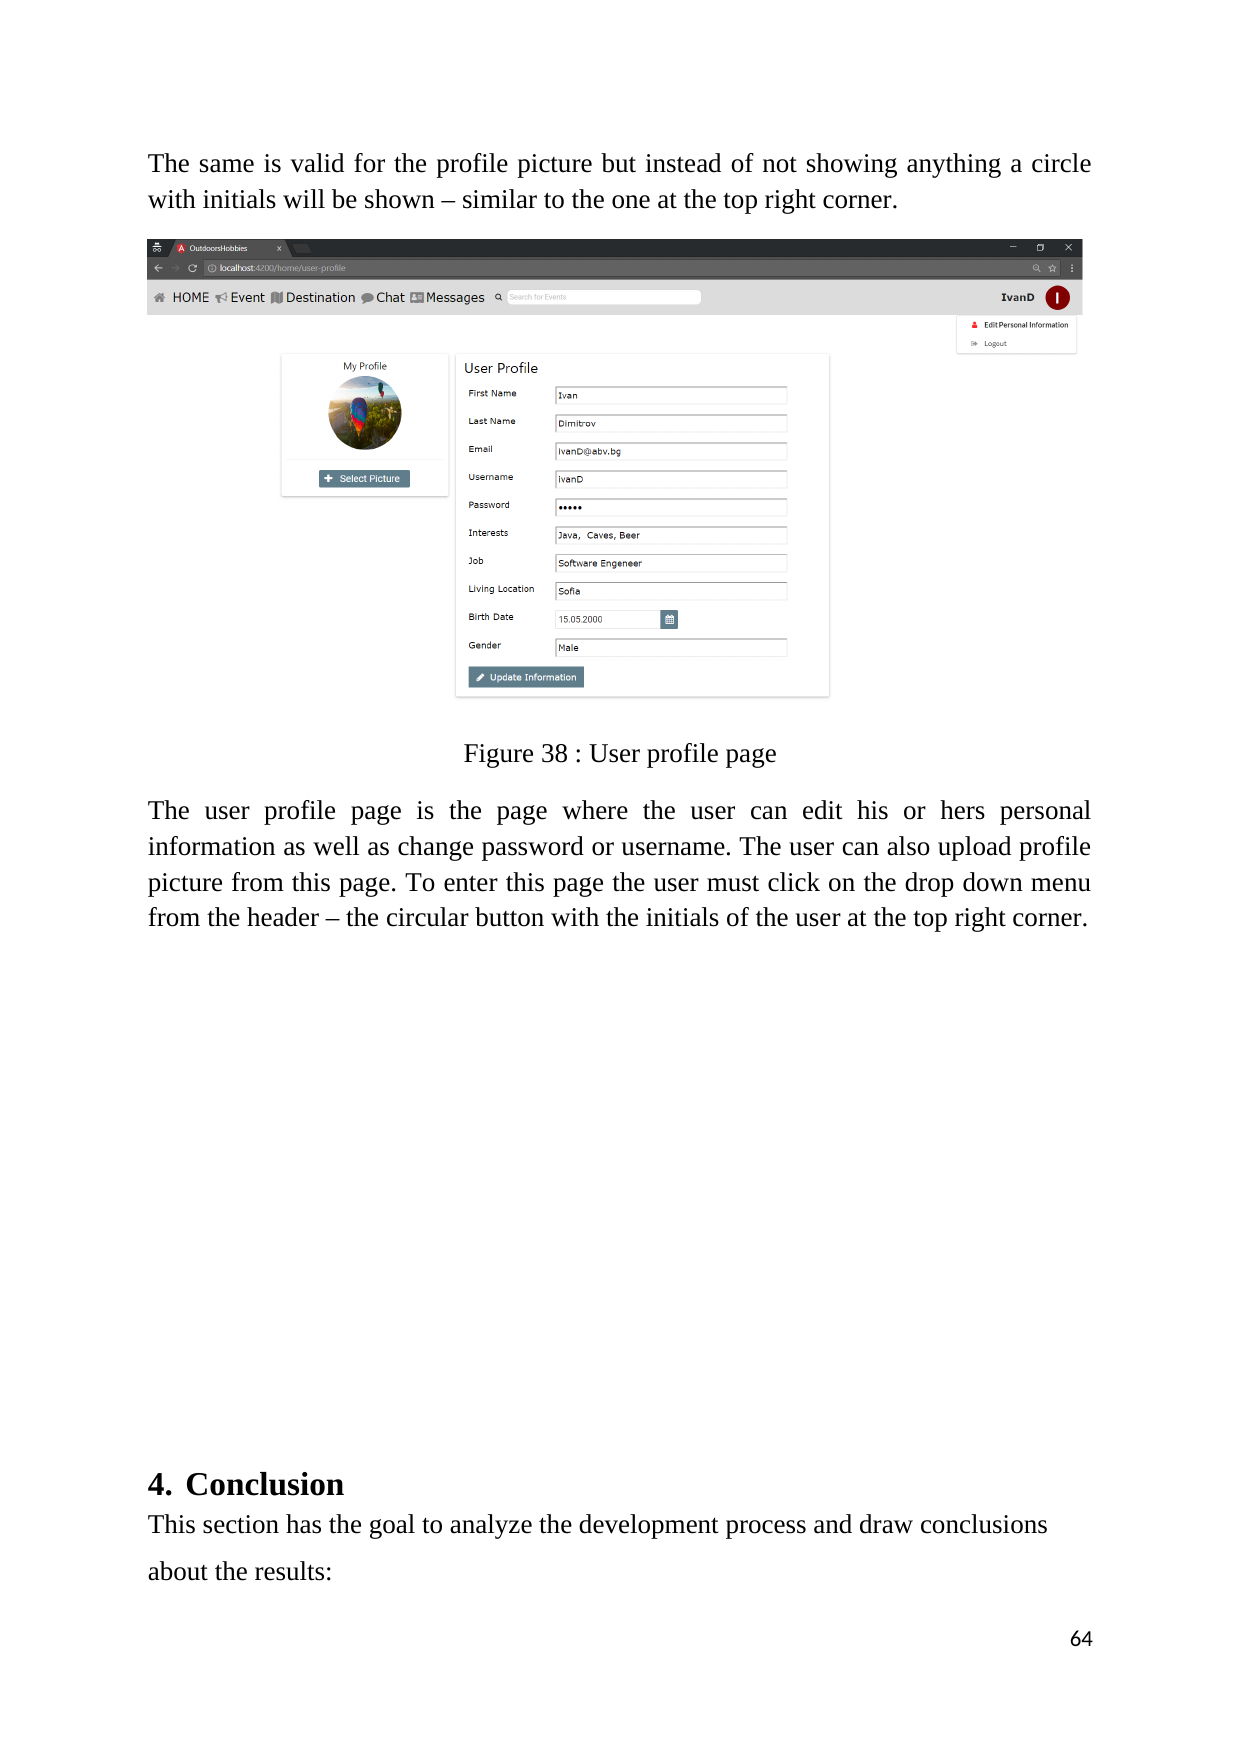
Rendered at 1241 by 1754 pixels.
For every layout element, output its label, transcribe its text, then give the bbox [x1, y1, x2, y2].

subtitle Conclusion [148, 1464, 1093, 1503]
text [148, 148, 1093, 214]
picture [147, 239, 1093, 712]
text This section has the goal to analyze the development process and draw conclusions about the results: [148, 1508, 1093, 1586]
text Figure 38 : User profile page [148, 738, 1093, 769]
text The user profile page is the page where the user can edit his or hers personal information as well as change password or username. The user can also upload profile picture from this page. To enter this page the user must click on the drop down menu from the header – the circular button with the initials of the user at the top right corner. [148, 794, 1093, 932]
